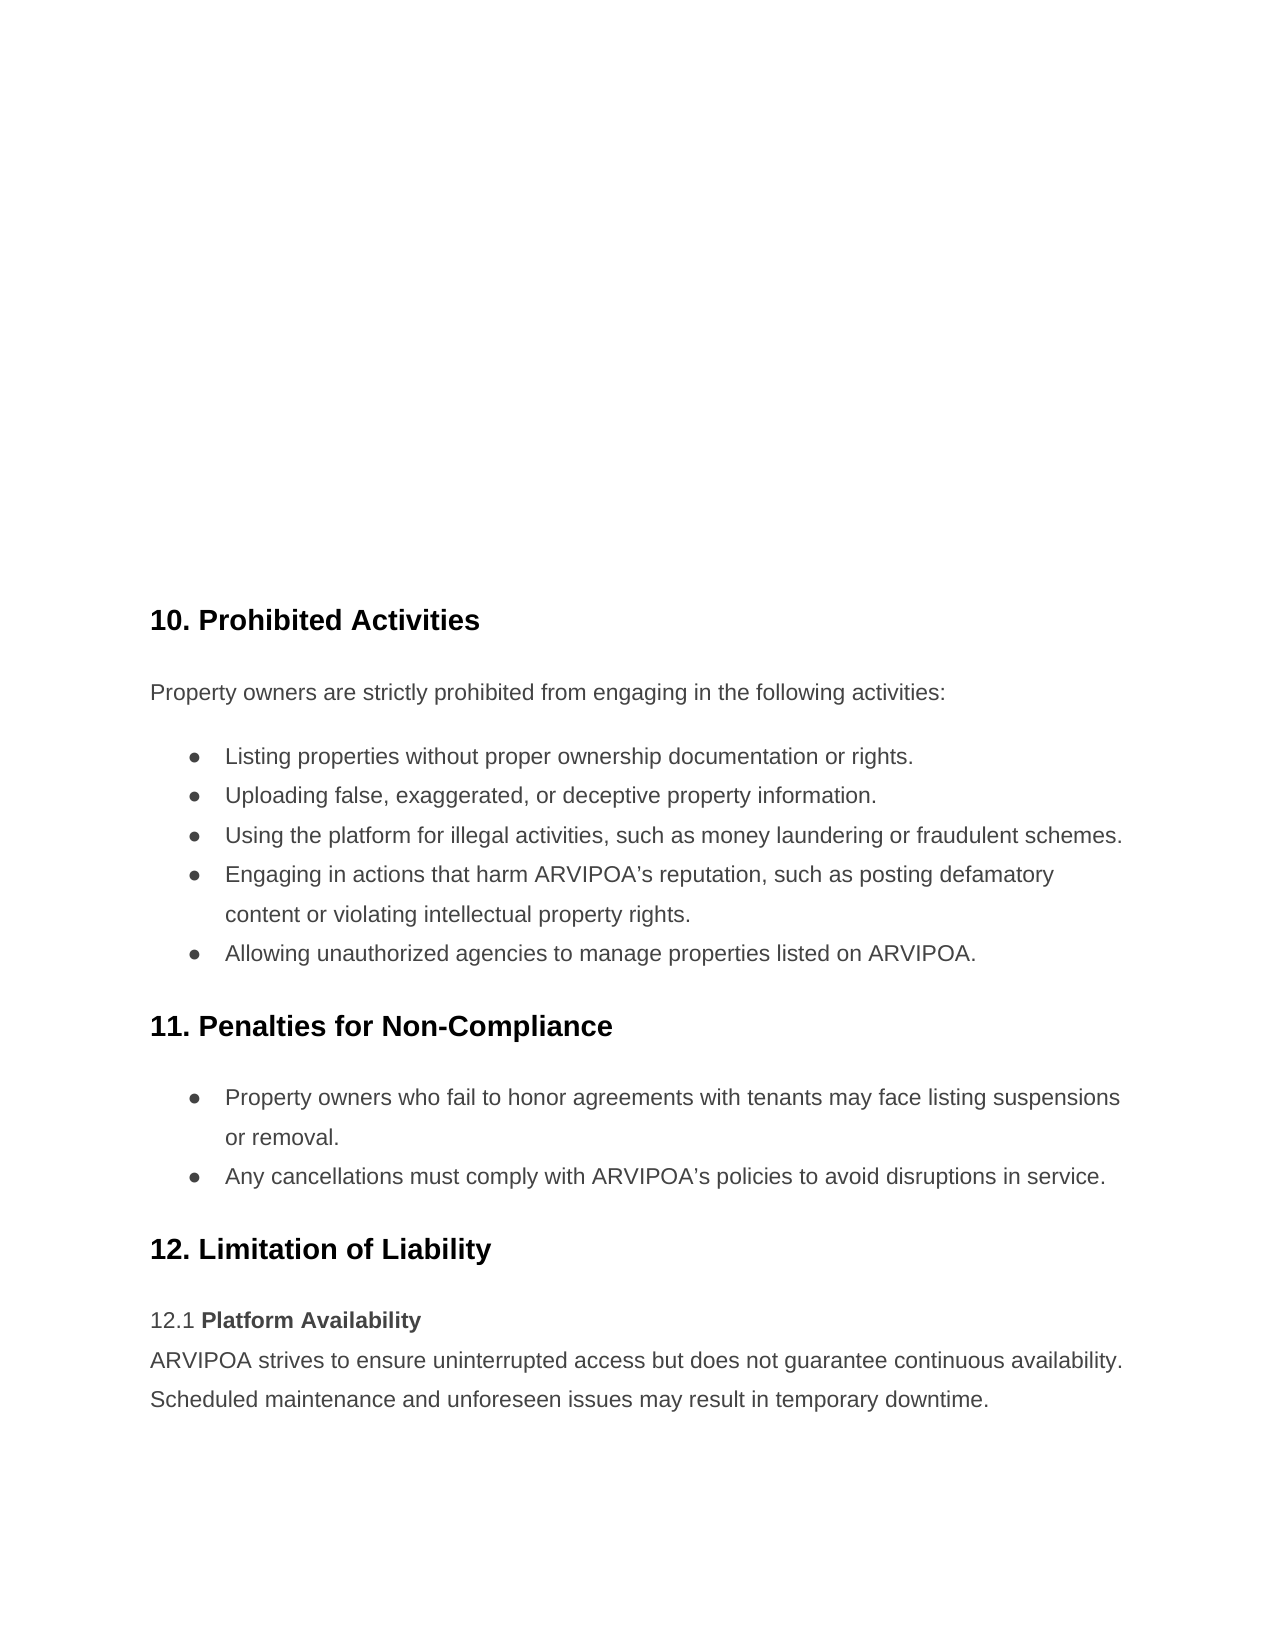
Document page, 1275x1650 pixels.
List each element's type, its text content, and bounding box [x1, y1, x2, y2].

list Allowing unauthorized agencies to manage properties listed on ARVIPOA. [187, 940, 1125, 967]
subtitle 10. Prohibited Activities [150, 603, 1125, 637]
subtitle 12. Limitation of Liability [150, 1232, 1125, 1265]
list Uploading false, exaggerated, or deceptive property information. [187, 782, 1125, 809]
list Engaging in actions that harm ARVIPOA’s reputation, such as posting defamatory content or violating intellectual property rights. [187, 861, 1125, 927]
subtitle 11. Penalties for Non-Compliance [150, 1009, 1125, 1042]
list Property owners who fail to honor agreements with tenants may face listing suspensions or removal. [187, 1084, 1125, 1150]
list Listing properties without proper ownership documentation or rights. [187, 743, 1125, 769]
text 12.1 Platform Availability ARVIPOA strives to ensure uninterrupted access but does not guarantee continuous availability. Scheduled maintenance and unforeseen issues may result in temporary downtime. [150, 1307, 1125, 1412]
list Any cancellations must comply with ARVIPOA’s policies to avoid disruptions in service. [187, 1163, 1125, 1189]
text Property owners are strictly prohibited from engaging in the following activities: [150, 678, 1125, 705]
list Using the platform for illegal activities, such as money laundering or fraudulent schemes. [187, 822, 1125, 848]
